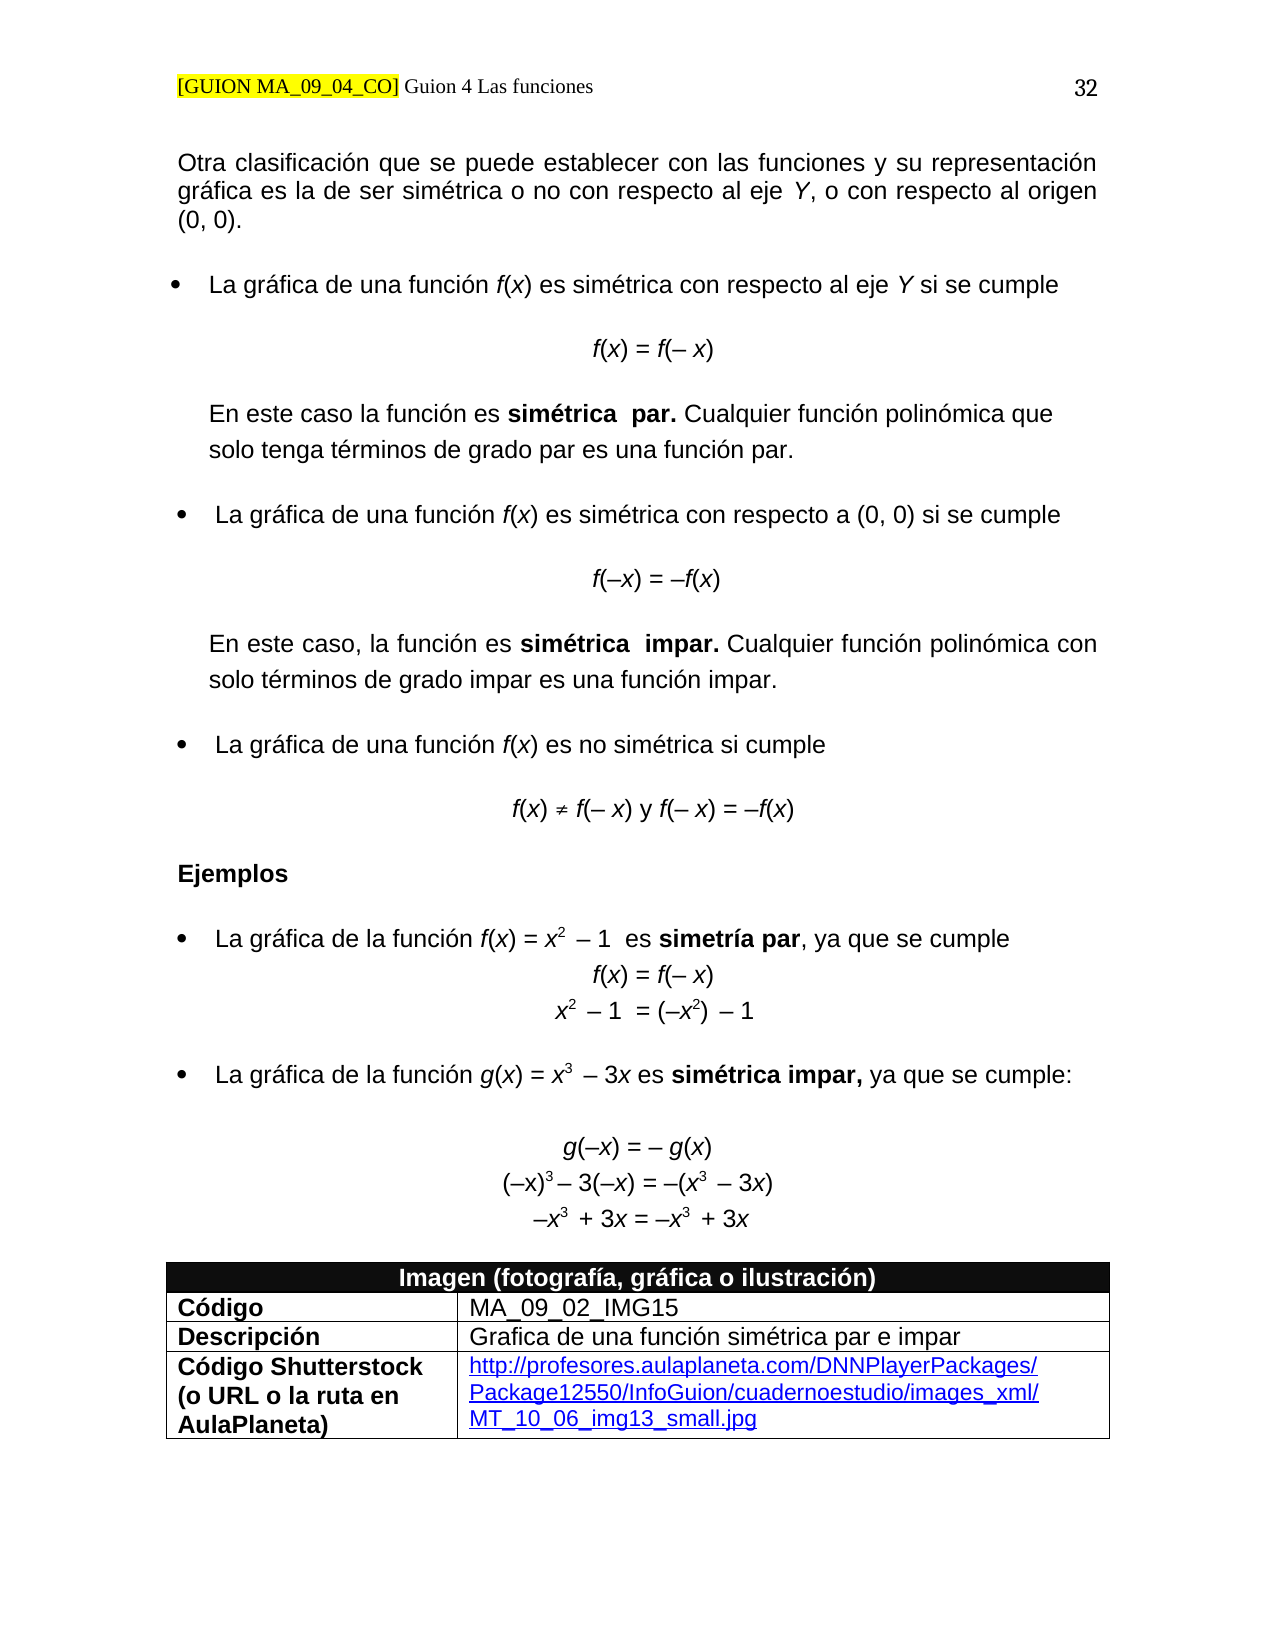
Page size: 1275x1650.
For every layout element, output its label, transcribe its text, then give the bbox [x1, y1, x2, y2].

text Ejemplos [177, 852, 1098, 888]
text –x3 + 3x = –x3 + 3x [177, 1197, 1098, 1233]
table_cell Código [167, 1293, 457, 1321]
list La gráfica de la función g(x) = x3 – 3x es simétrica impar, ya que se cumple: [177, 1053, 1098, 1089]
list f(x) = f(– x) [208, 327, 1098, 363]
text g(–x) = – g(x) [177, 1125, 1098, 1161]
list f(x) = f(– x) [208, 953, 1098, 988]
list En este caso la función es simétrica par. Cualquier función polinómica que solo tenga términos de grado par es una función par. [208, 392, 1098, 464]
list La gráfica de la función f(x) = x2 – 1 es simetría par, ya que se cumple [177, 917, 1098, 953]
text Otra clasificación que se puede establecer con las funciones y su representación gráfica es la de ser simétrica o no con respecto al eje Y, o con respecto al origen (0, 0). [242, 184, 1098, 234]
table_cell Descripción [167, 1322, 457, 1351]
table_header Imagen (fotografía, gráfica o ilustración) [167, 1263, 1109, 1291]
text En este caso, la función es simétrica impar. Cualquier función polinómica con solo términos de grado impar es una función impar. [208, 622, 1098, 694]
list La gráfica de una función f(x) es simétrica con respecto a (0, 0) si se cumple [177, 493, 1098, 528]
table_cell http://profesores.aulaplaneta.com/DNNPlayerPackages/Package12550/InfoGuion/cuadernoestudio/images_xml/MT_10_06_img13_small.jpg [458, 1352, 1109, 1438]
list La gráfica de una función f(x) es simétrica con respecto al eje Y si se cumple [171, 263, 1098, 298]
list f(–x) = –f(x) [215, 557, 1098, 593]
list f(x) ≠ f(– x) y f(– x) = –f(x) [208, 787, 1098, 823]
list La gráfica de una función f(x) es no simétrica si cumple [177, 723, 1098, 758]
text x2 – 1 = (–x2) – 1 [177, 988, 1098, 1024]
table_cell Grafica de una función simétrica par e impar [458, 1322, 1109, 1351]
table_cell MA_09_02_IMG15 [458, 1293, 1109, 1321]
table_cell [167, 1352, 457, 1438]
text (–x)3 – 3(–x) = –(x3 – 3x) [177, 1161, 1098, 1197]
